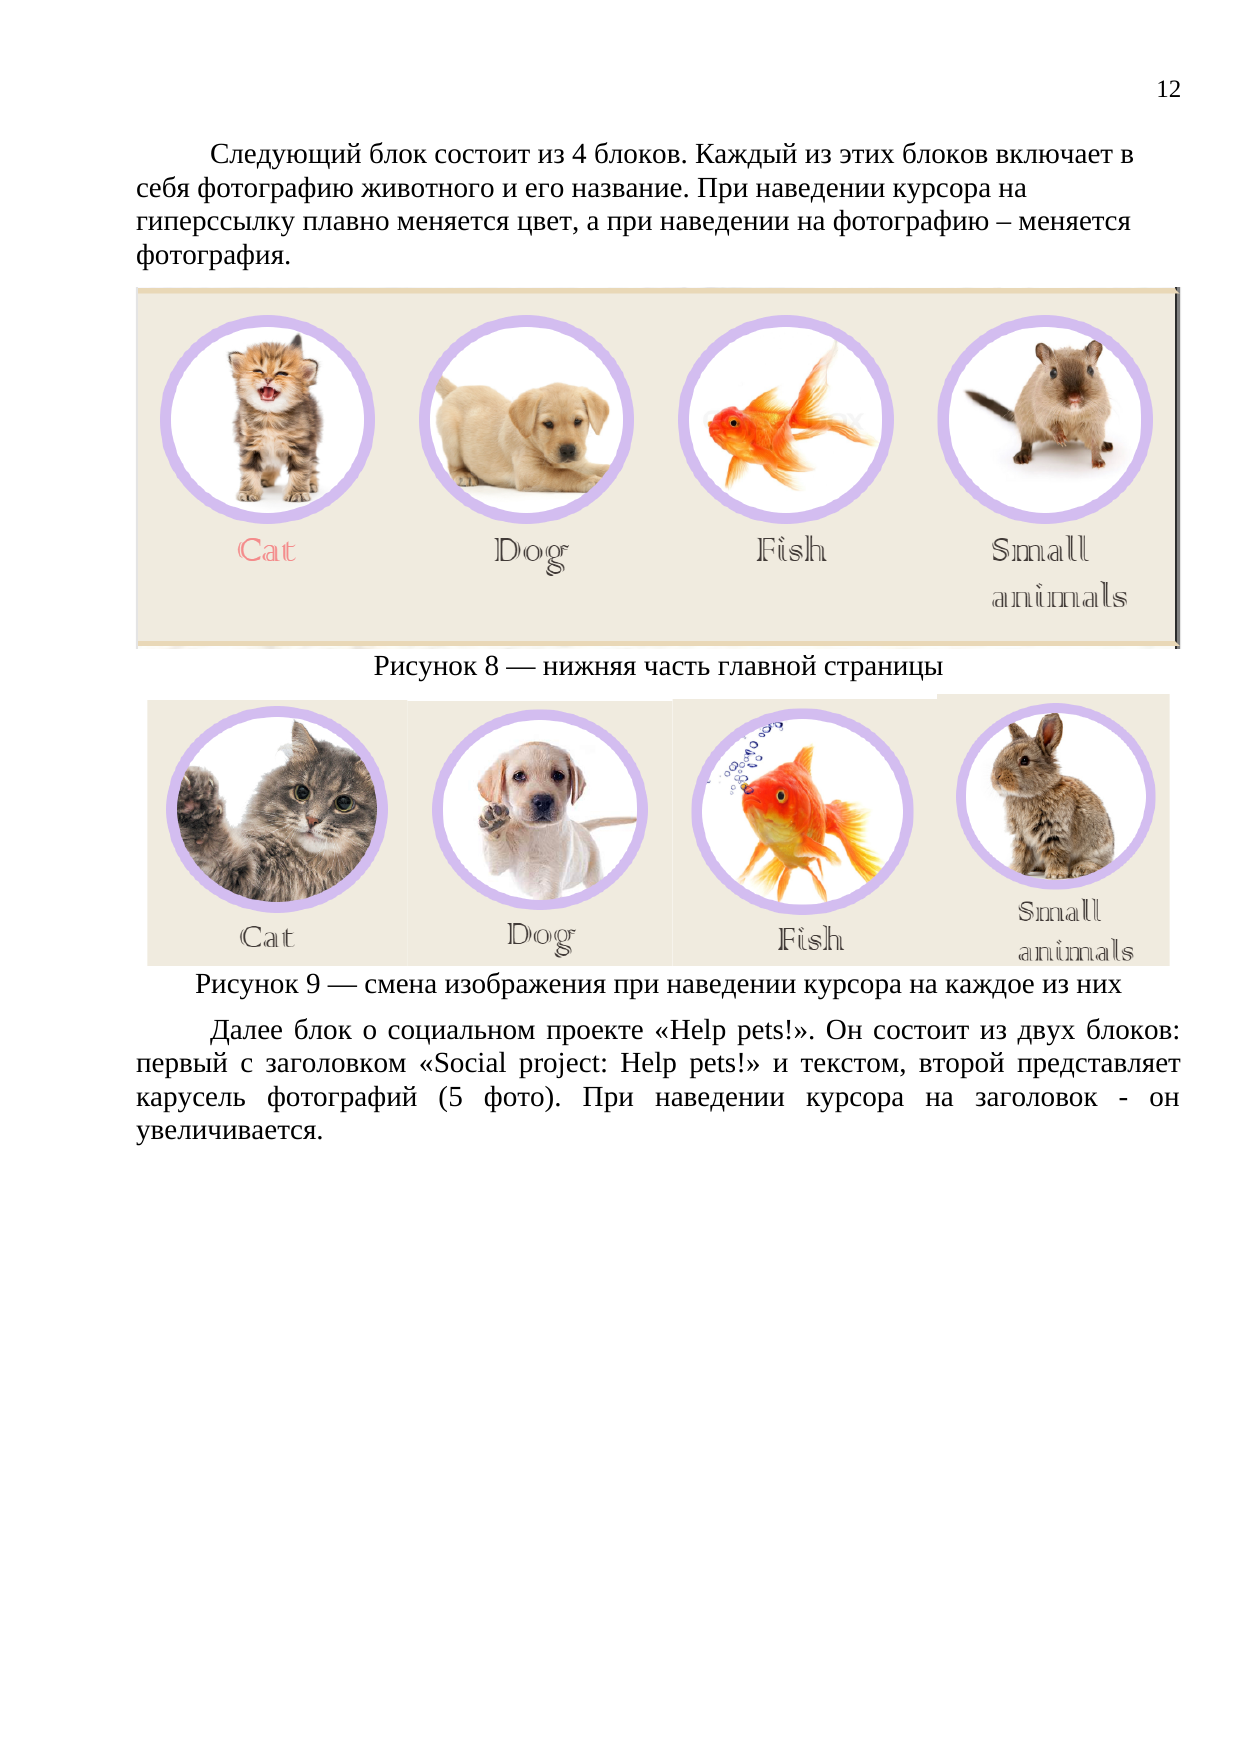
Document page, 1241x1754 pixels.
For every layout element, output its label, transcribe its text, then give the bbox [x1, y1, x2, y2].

text Рисунок 9 — смена изображения при наведении курсора на каждое из них [136, 966, 1181, 999]
text Рисунок 8 — нижняя часть главной страницы [136, 649, 1181, 682]
picture [147, 694, 1170, 966]
text Далее блок о социальном проекте «Help pets!». Он состоит из двух блоков: первый с заголовком «Social project: Help pets!» и текстом, второй представляет карусель фотографий (5 фото). При наведении курсора на заголовок - он увеличивается. [136, 1012, 1181, 1146]
text Следующий блок состоит из 4 блоков. Каждый из этих блоков включает в себя фотографию животного и его название. При наведении курсора на гиперссылку плавно меняется цвет, а при наведении на фотографию – меняется фотография. [136, 136, 1181, 270]
picture [135, 287, 1182, 649]
